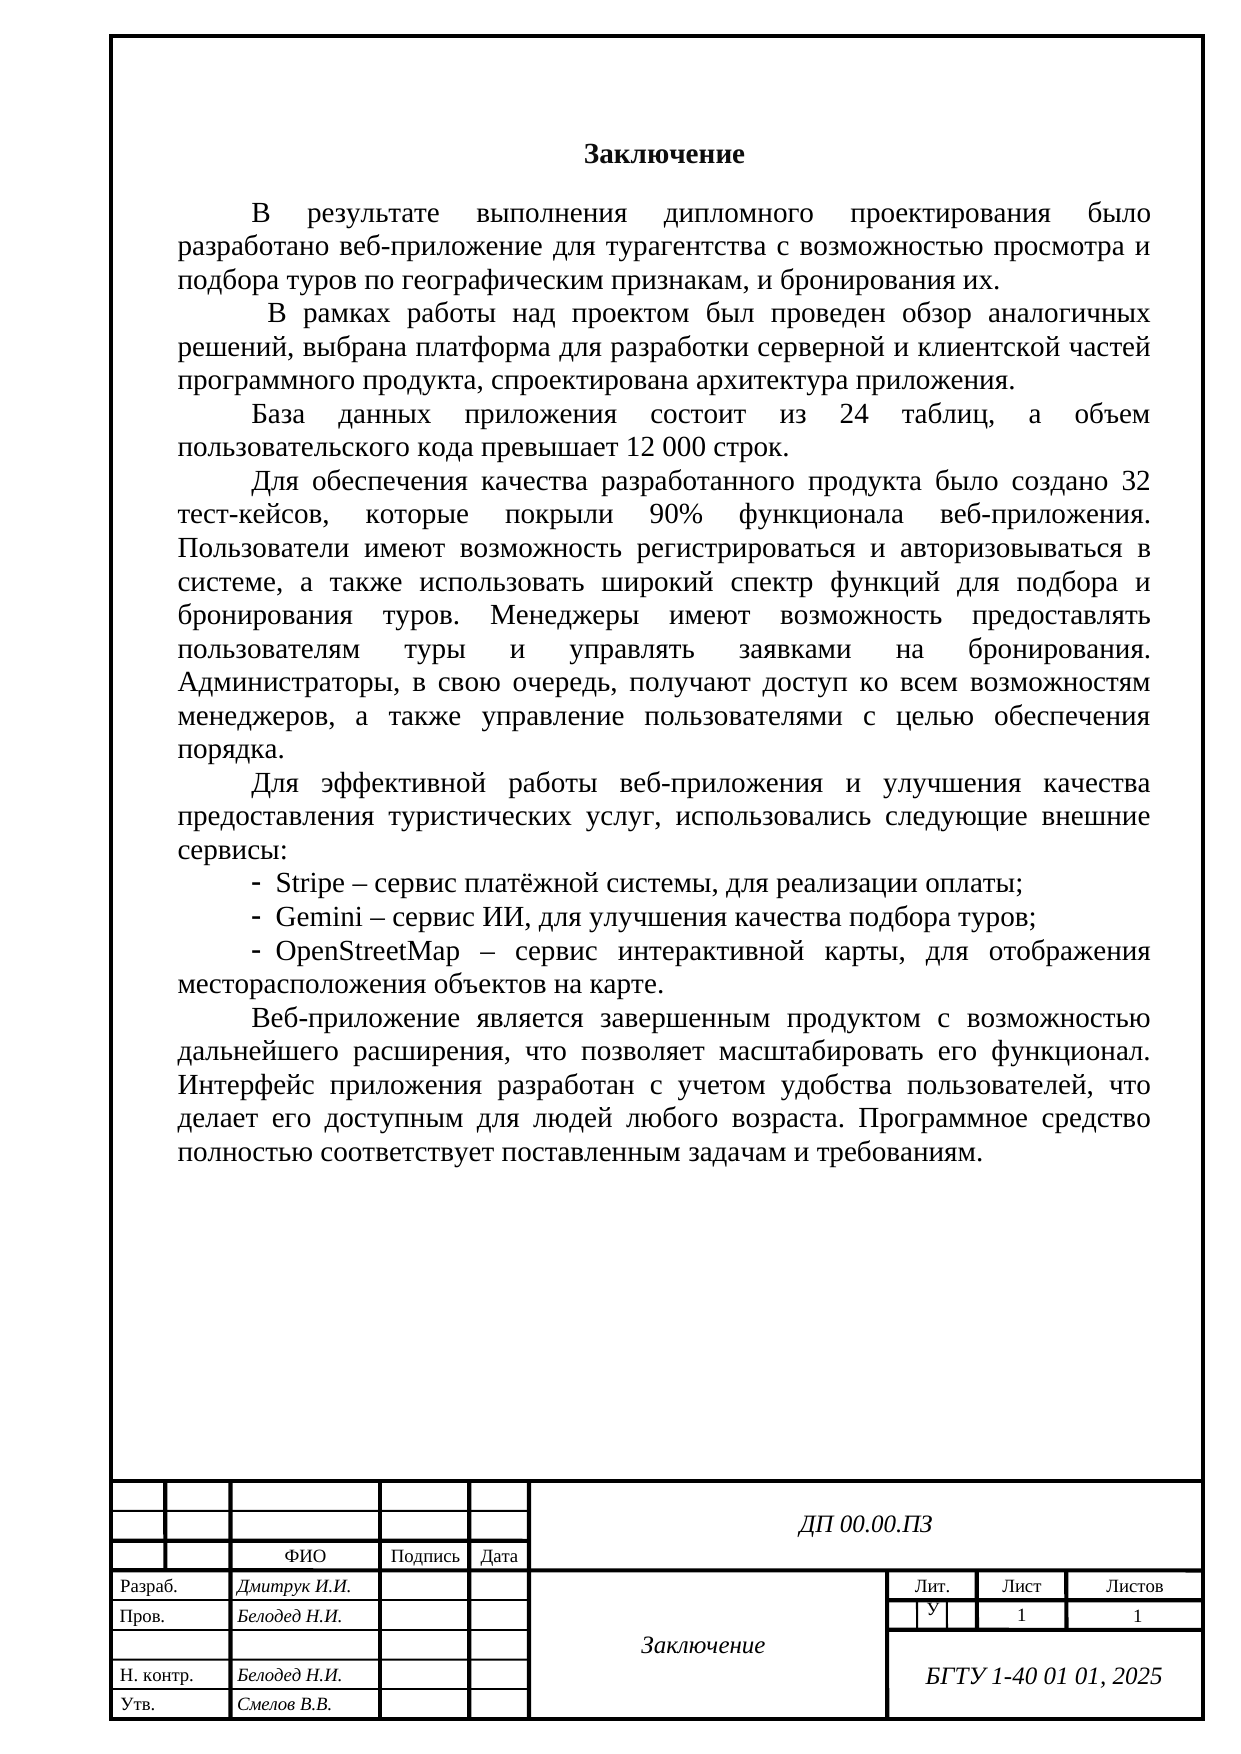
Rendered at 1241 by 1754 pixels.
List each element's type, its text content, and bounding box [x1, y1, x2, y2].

text Gemini – сервис ИИ, для улучшения качества подбора туров; [177, 899, 1152, 933]
text Веб-приложение является завершенным продуктом с возможностью дальнейшего расширения, что позволяет масштабировать его функционал. Интерфейс приложения разработан с учетом удобства пользователей, что делает его доступным для людей любого возраста. Программное средство полностью соответствует поставленным задачам и требованиям. [177, 1000, 1152, 1168]
subtitle Заключение [177, 136, 1152, 170]
text Stripe – сервис платёжной системы, для реализации оплаты; [177, 866, 1152, 899]
text Для обеспечения качества разработанного продукта было создано 32 тест-кейсов, которые покрыли 90% функционала веб-приложения. Пользователи имеют возможность регистрироваться и авторизовываться в системе, а также использовать широкий спектр функций для подбора и бронирования туров. Менеджеры имеют возможность предоставлять пользователям туры и управлять заявками на бронирования. Администраторы, в свою очередь, получают доступ ко всем возможностям менеджеров, а также управление пользователями с целью обеспечения порядка. [177, 463, 1152, 765]
text База данных приложения состоит из 24 таблиц, а объем пользовательского кода превышает 12 000 строк. [177, 396, 1152, 463]
text Для эффективной работы веб-приложения и улучшения качества предоставления туристических услуг, использовались следующие внешние сервисы: [177, 765, 1152, 866]
text В результате выполнения дипломного проектирования было разработано веб-приложение для турагентства с возможностью просмотра и подбора туров по географическим признакам, и бронирования их. [177, 195, 1152, 295]
text В рамках работы над проектом был проведен обзор аналогичных решений, выбрана платформа для разработки серверной и клиентской частей программного продукта, спроектирована архитектура приложения. [177, 295, 1152, 396]
text OpenStreetMap – сервис интерактивной карты, для отображения месторасположения объектов на карте. [177, 933, 1152, 1000]
